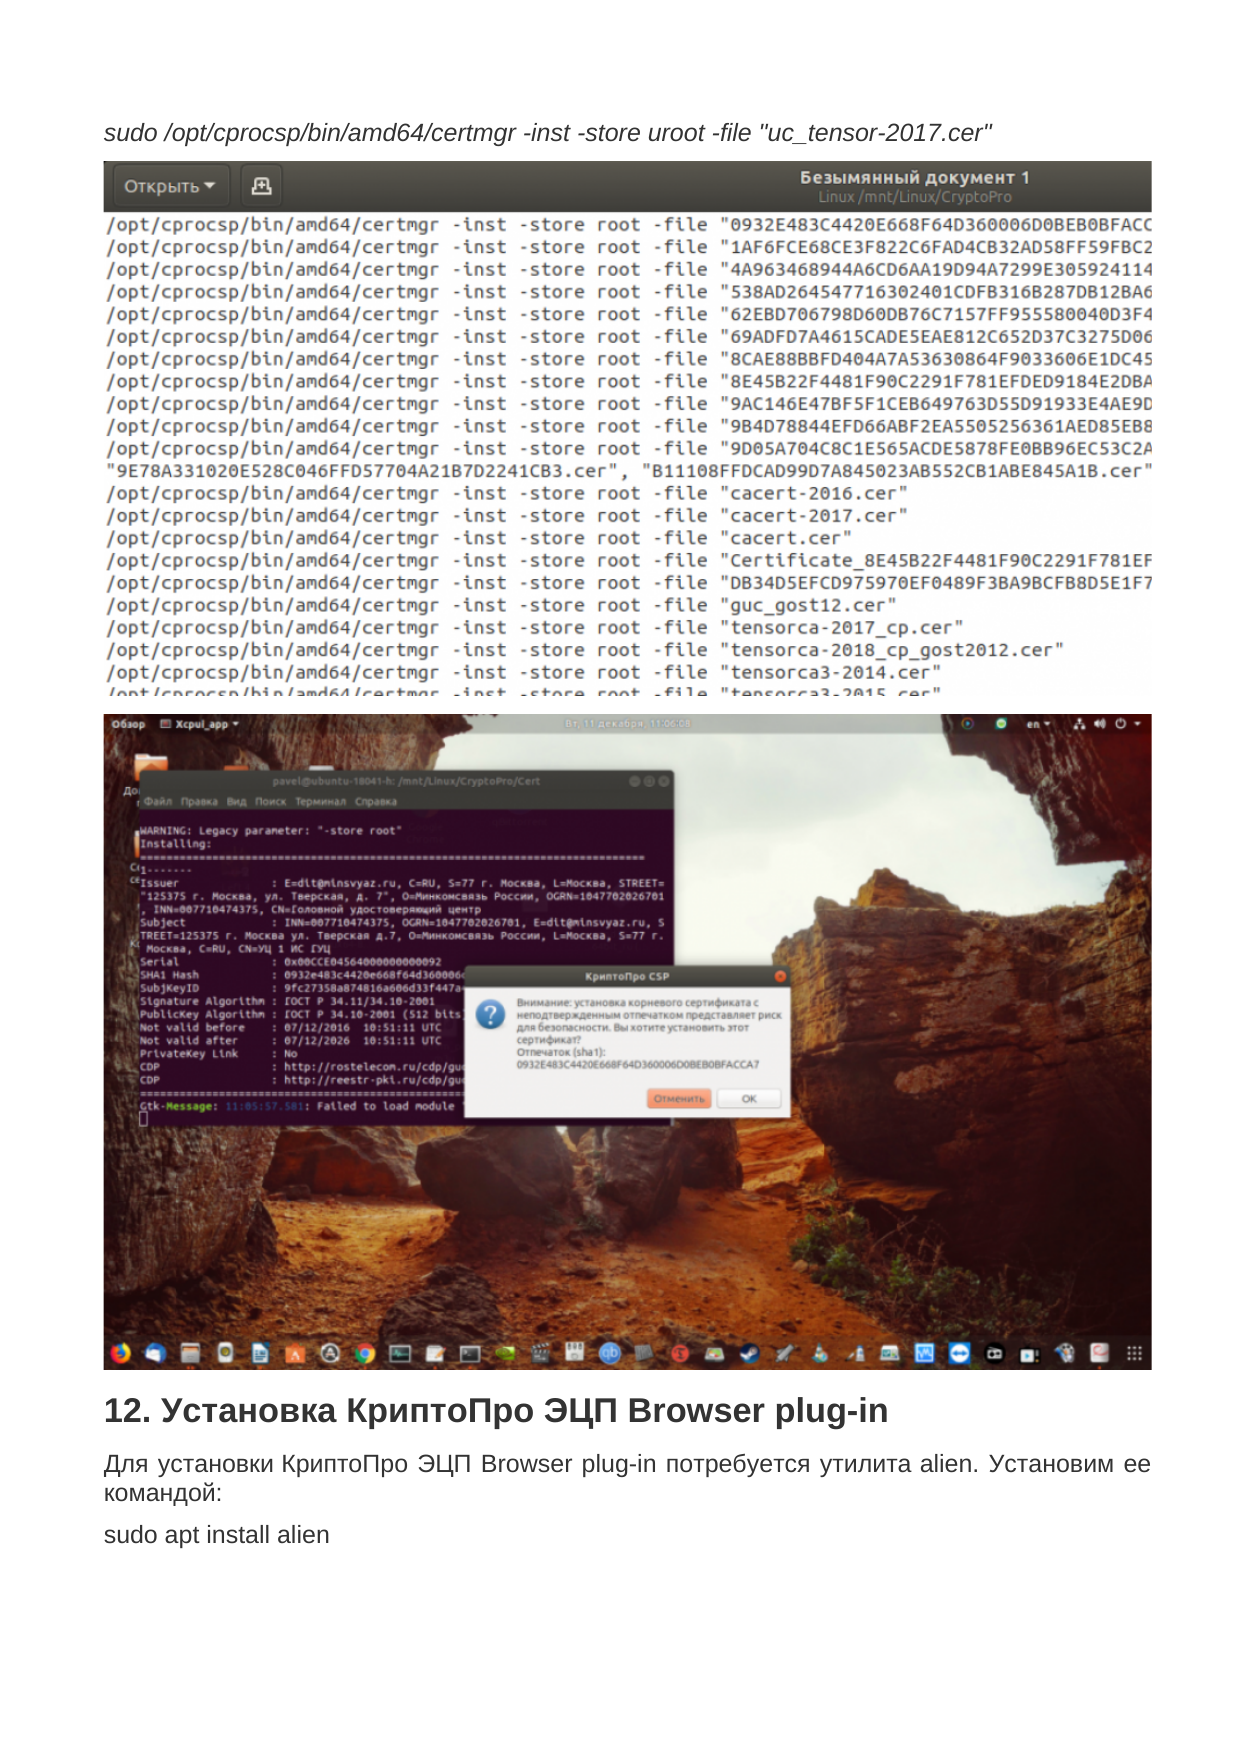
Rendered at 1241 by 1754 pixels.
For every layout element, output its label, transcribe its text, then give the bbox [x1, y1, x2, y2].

subtitle 12. Установка КриптоПро ЭЦП Browser plug-in [103, 1390, 1152, 1430]
text sudo /opt/cprocsp/bin/amd64/certmgr -inst -store uroot -file "uc_tensor-2017.cer" [103, 118, 1152, 147]
picture [103, 714, 1152, 1370]
text sudo apt install alien [103, 1520, 1152, 1549]
picture [103, 161, 1152, 696]
text Для установки КриптоПро ЭЦП Browser plug-in потребуется утилита alien. Установим ее командой: [103, 1449, 1152, 1506]
